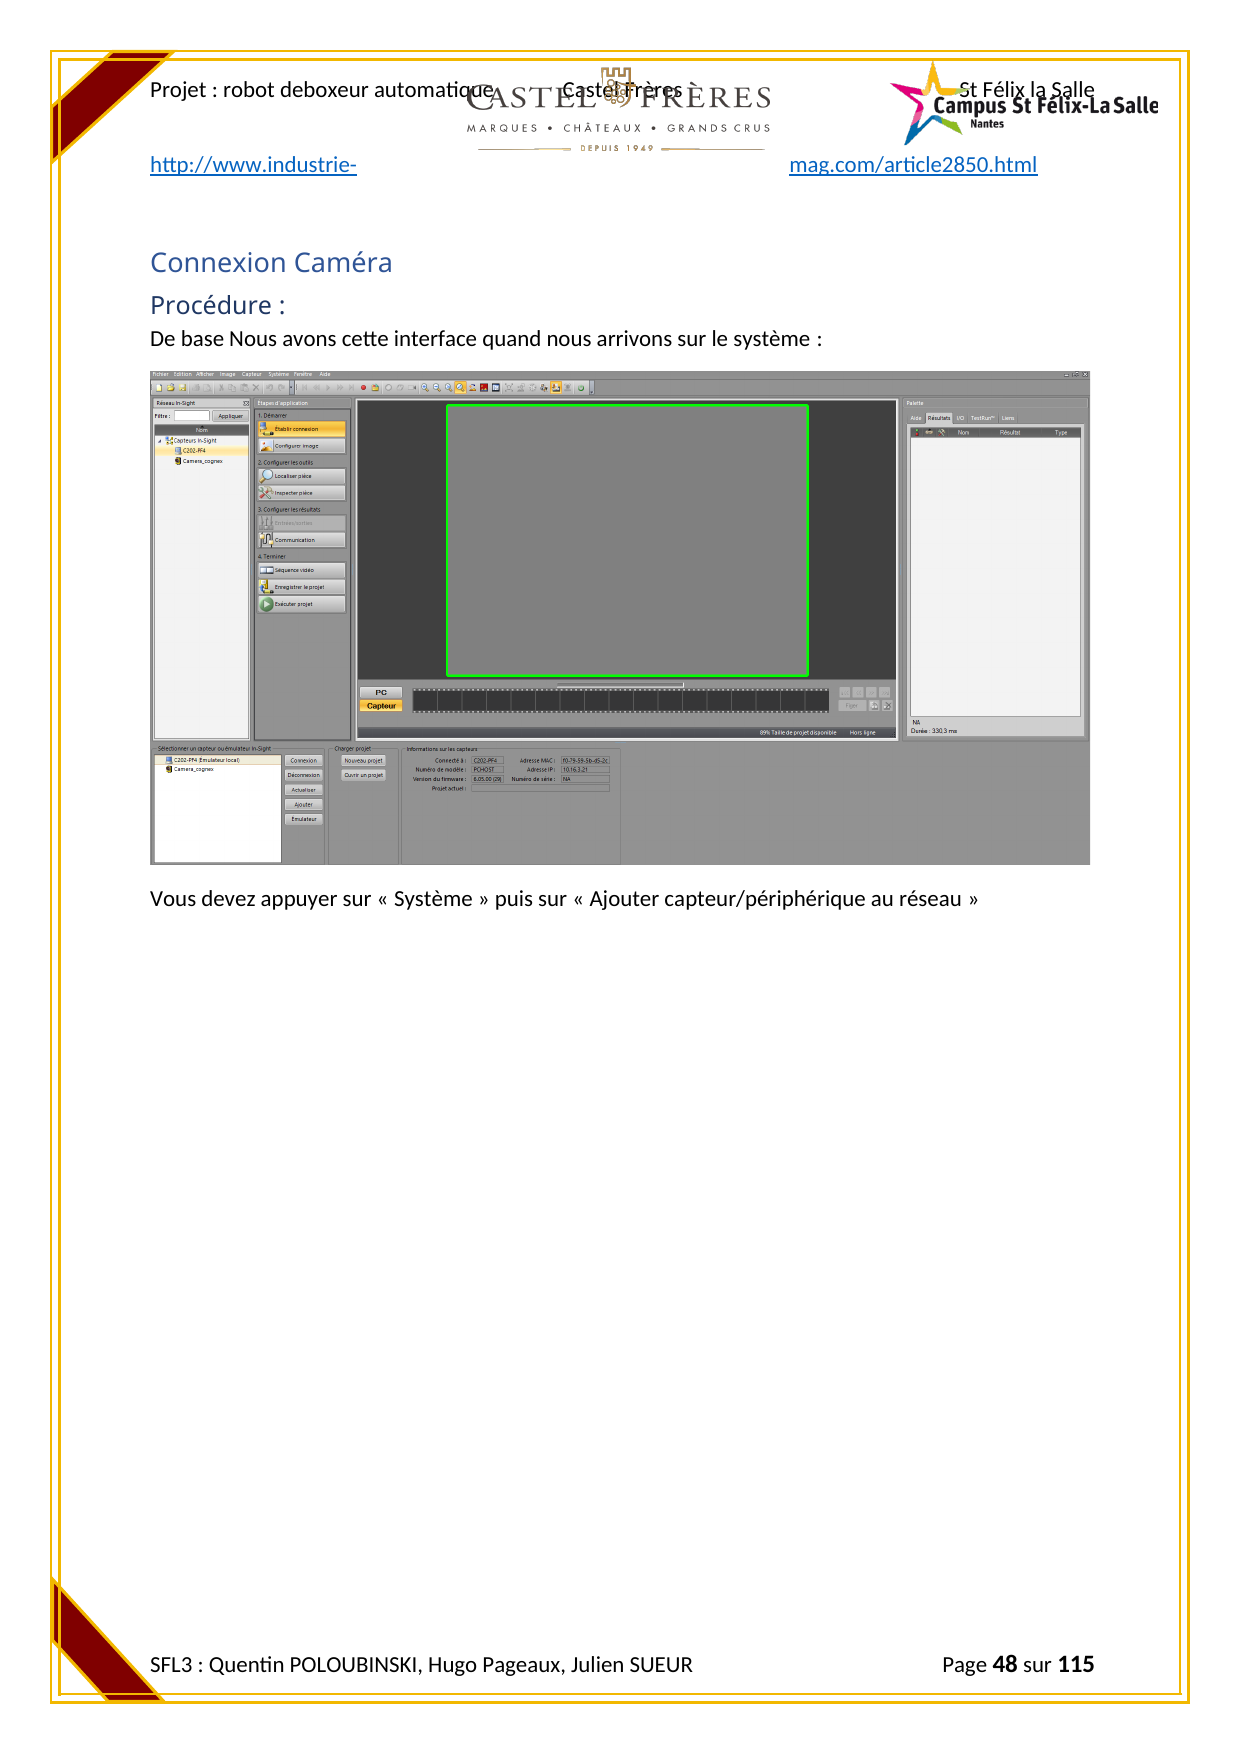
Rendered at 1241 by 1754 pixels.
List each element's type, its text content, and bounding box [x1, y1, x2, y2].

picture [889, 60, 1158, 145]
picture [150, 371, 1091, 865]
text http://www.industrie-mag.com/article2850.html [150, 150, 1090, 178]
text De base Nous avons cette interface quand nous arrivons sur le système : [150, 324, 1090, 352]
picture [460, 59, 773, 157]
subtitle Connexion Caméra [150, 244, 1090, 281]
text Vous devez appuyer sur « Système » puis sur « Ajouter capteur/périphérique au réseau » [150, 884, 1090, 912]
subtitle Procédure : [150, 288, 1090, 322]
